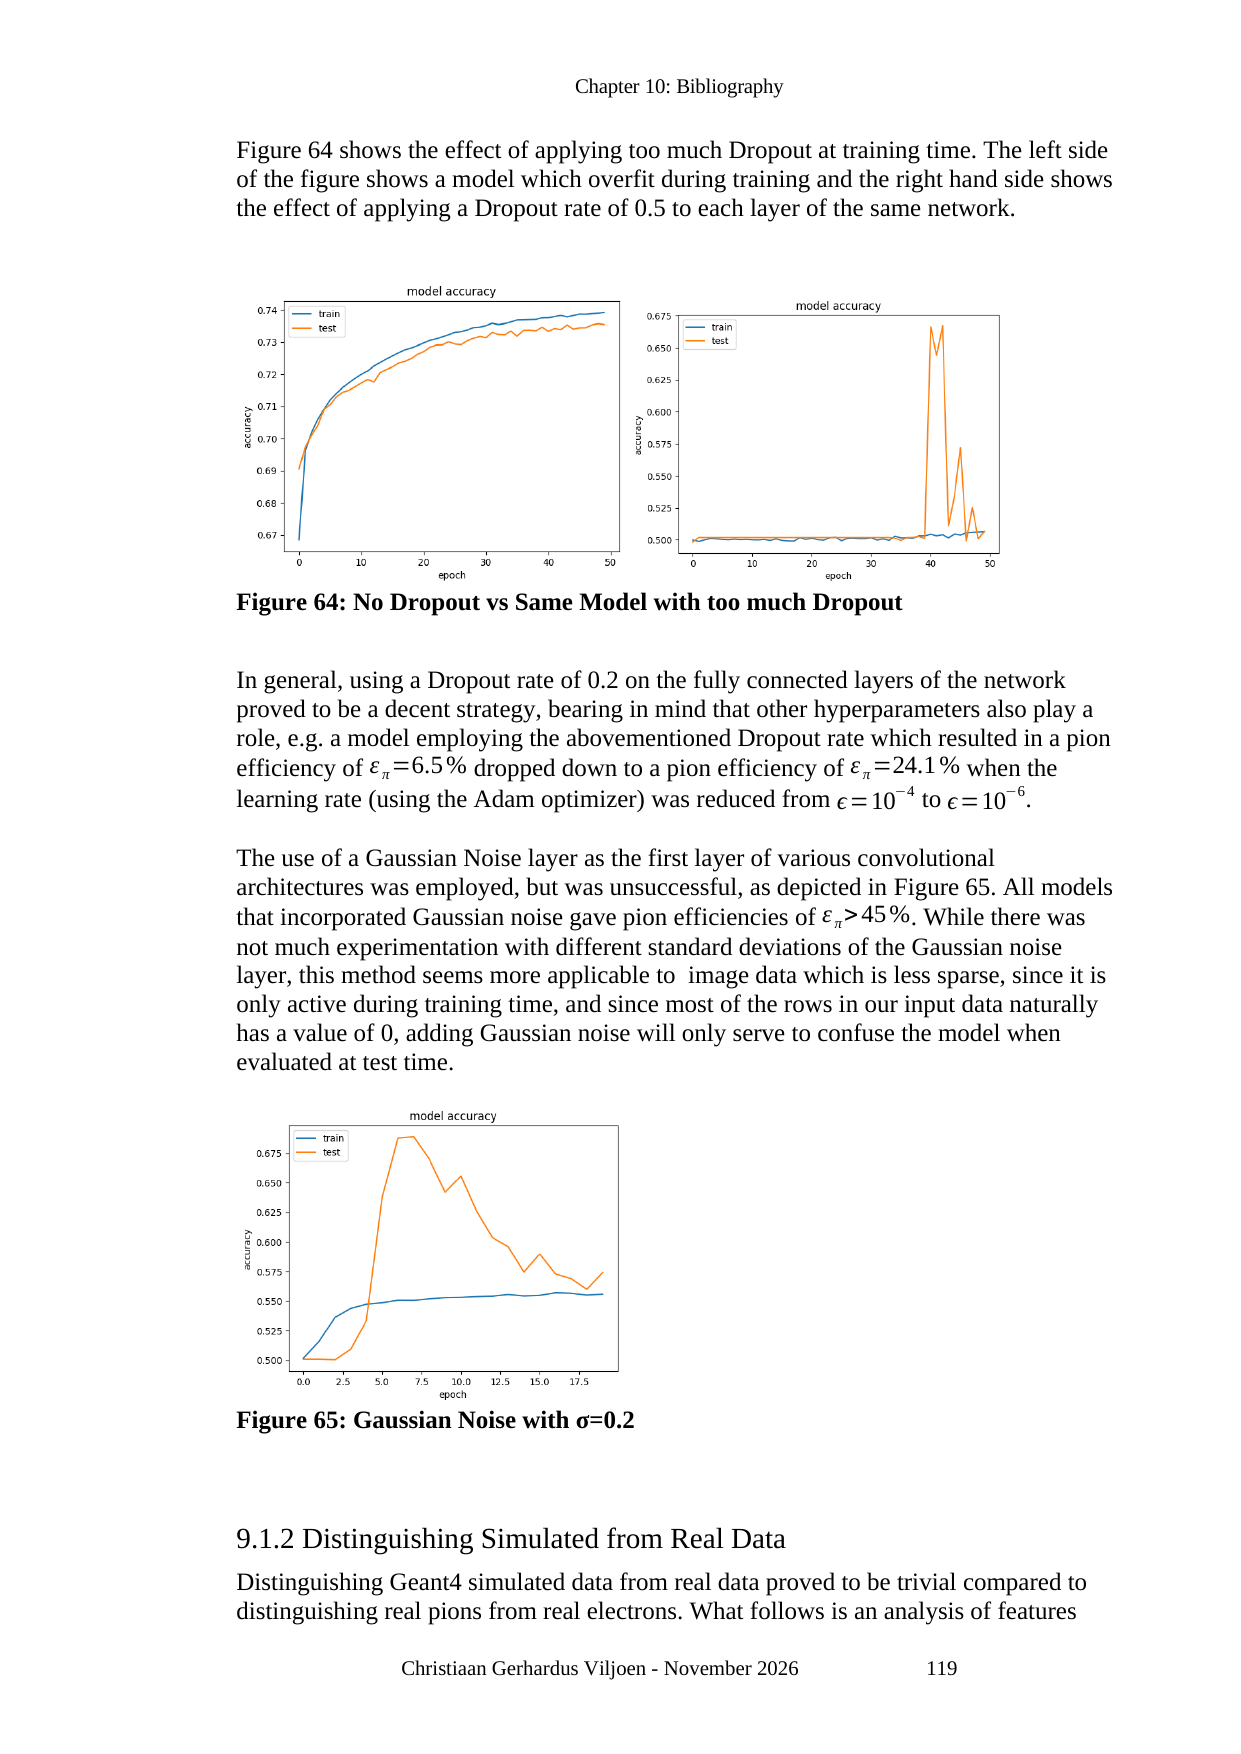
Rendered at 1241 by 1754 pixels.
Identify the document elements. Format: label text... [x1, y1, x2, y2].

text Figure 64 shows the effect of applying too much Dropout at training time. The left side of the figure shows a model which overfit during training and the right hand side shows the effect of applying a Dropout rate of 0.5 to each layer of the same network. [236, 135, 1122, 222]
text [236, 1567, 1122, 1625]
subtitle Distinguishing Simulated from Real Data [236, 1521, 1122, 1555]
text The use of a Gaussian Noise layer as the first layer of various convolutional architectures was employed, but was unsuccessful, as depicted in Figure 65. All models that incorporated Gaussian noise gave pion efficiencies of . While there was not much experimentation with different standard deviations of the Gaussian noise layer, this method seems more applicable to image data which is less sparse, since it is only active during training time, and since most of the rows in our input data naturally has a value of 0, adding Gaussian noise will only serve to confuse the model when evaluated at test time. [236, 843, 1122, 1075]
text Figure 64: No Dropout vs Same Model with too much Dropout [236, 587, 1122, 616]
picture [236, 1104, 626, 1406]
text Figure 65: Gaussian Noise with σ=0.2 [236, 1405, 1122, 1434]
text In general, using a Dropout rate of 0.2 on the fully connected layers of the network proved to be a decent strategy, bearing in mind that other hyperparameters also play a role, e.g. a model employing the abovementioned Dropout rate which resulted in a pion efficiency of dropped down to a pion efficiency of when the learning rate (using the Adam optimizer) was reduced from to . [236, 665, 1122, 814]
picture [236, 279, 1007, 587]
